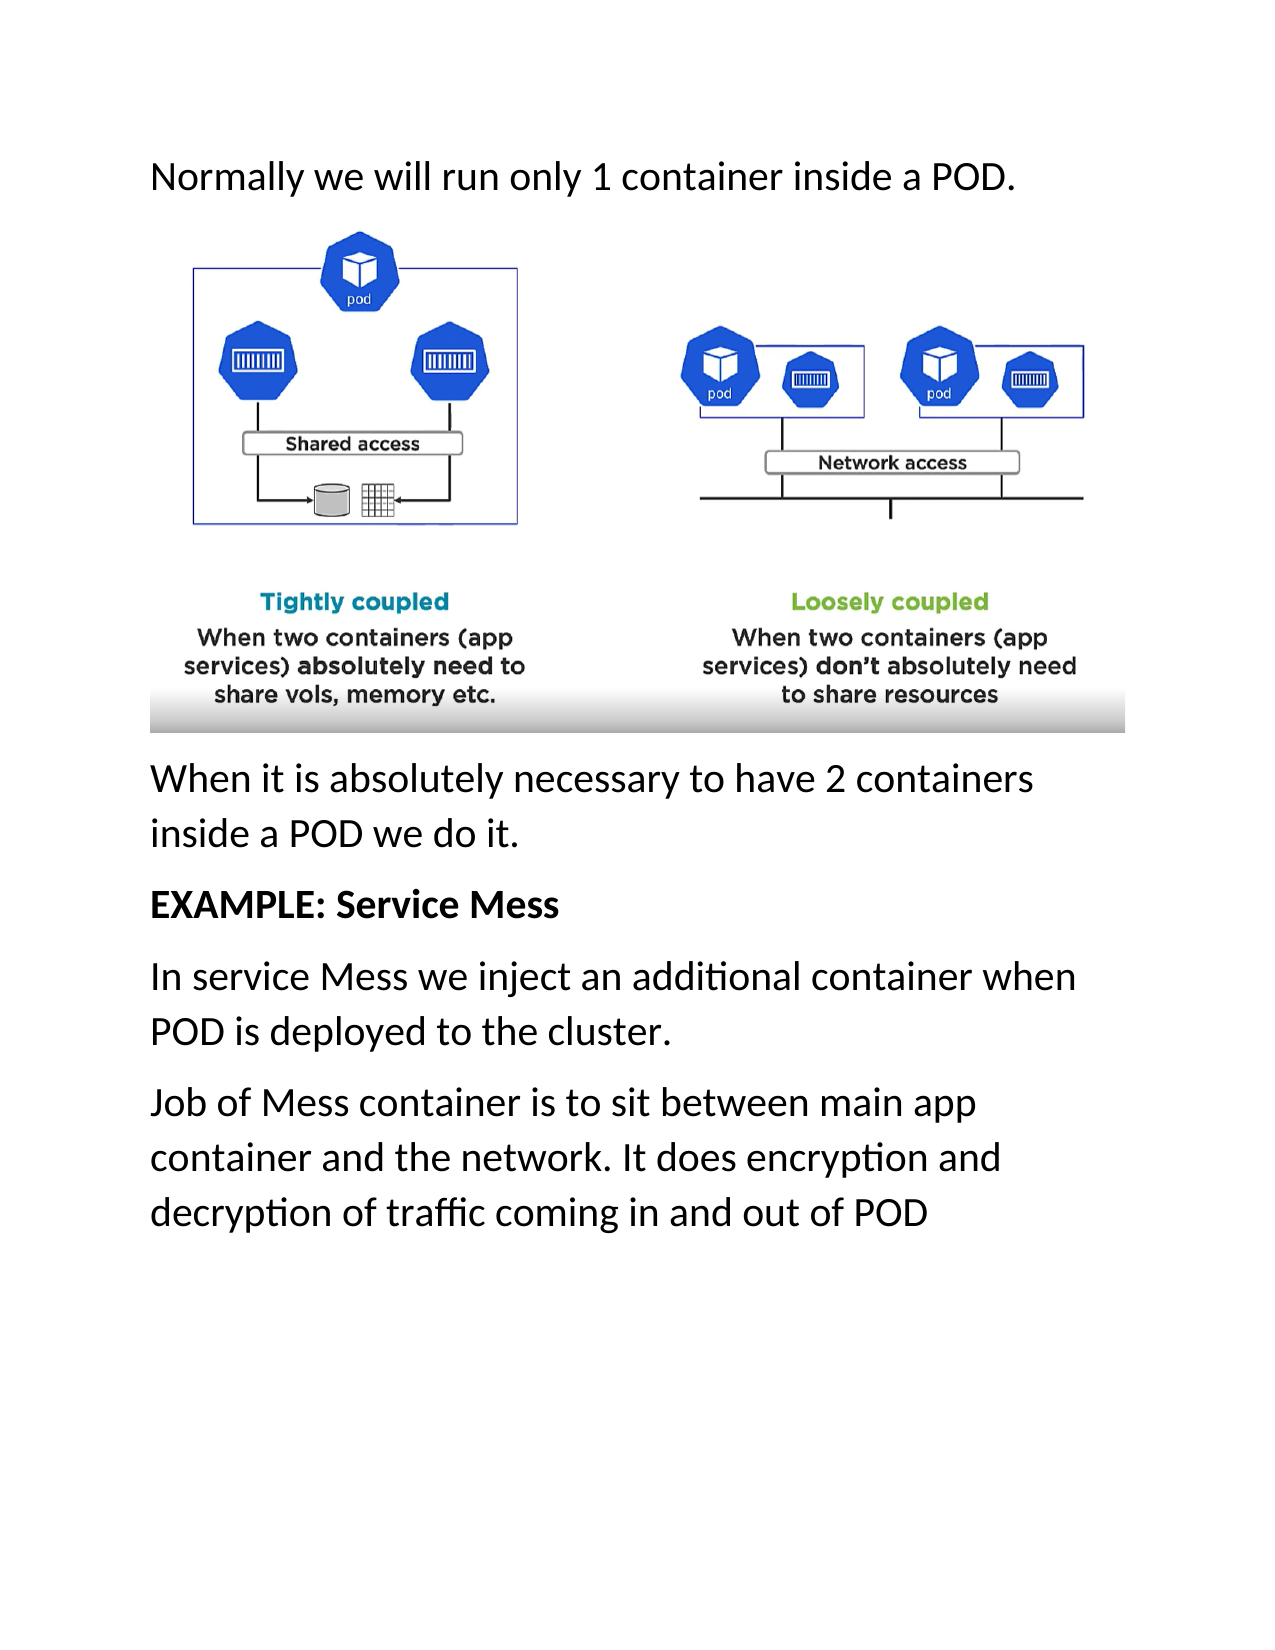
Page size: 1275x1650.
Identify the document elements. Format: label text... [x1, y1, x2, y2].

text When it is absolutely necessary to have 2 containers inside a POD we do it. [150, 752, 1125, 858]
text EXAMPLE: Service Mess [150, 878, 1125, 929]
text In service Mess we inject an additional container when POD is deployed to the cluster. [150, 950, 1125, 1056]
text Normally we will run only 1 container inside a POD. [150, 150, 1125, 201]
picture [150, 221, 1125, 733]
text Job of Mess container is to sit between main app container and the network. It does encryption and decryption of traffic coming in and out of POD [150, 1076, 1125, 1237]
